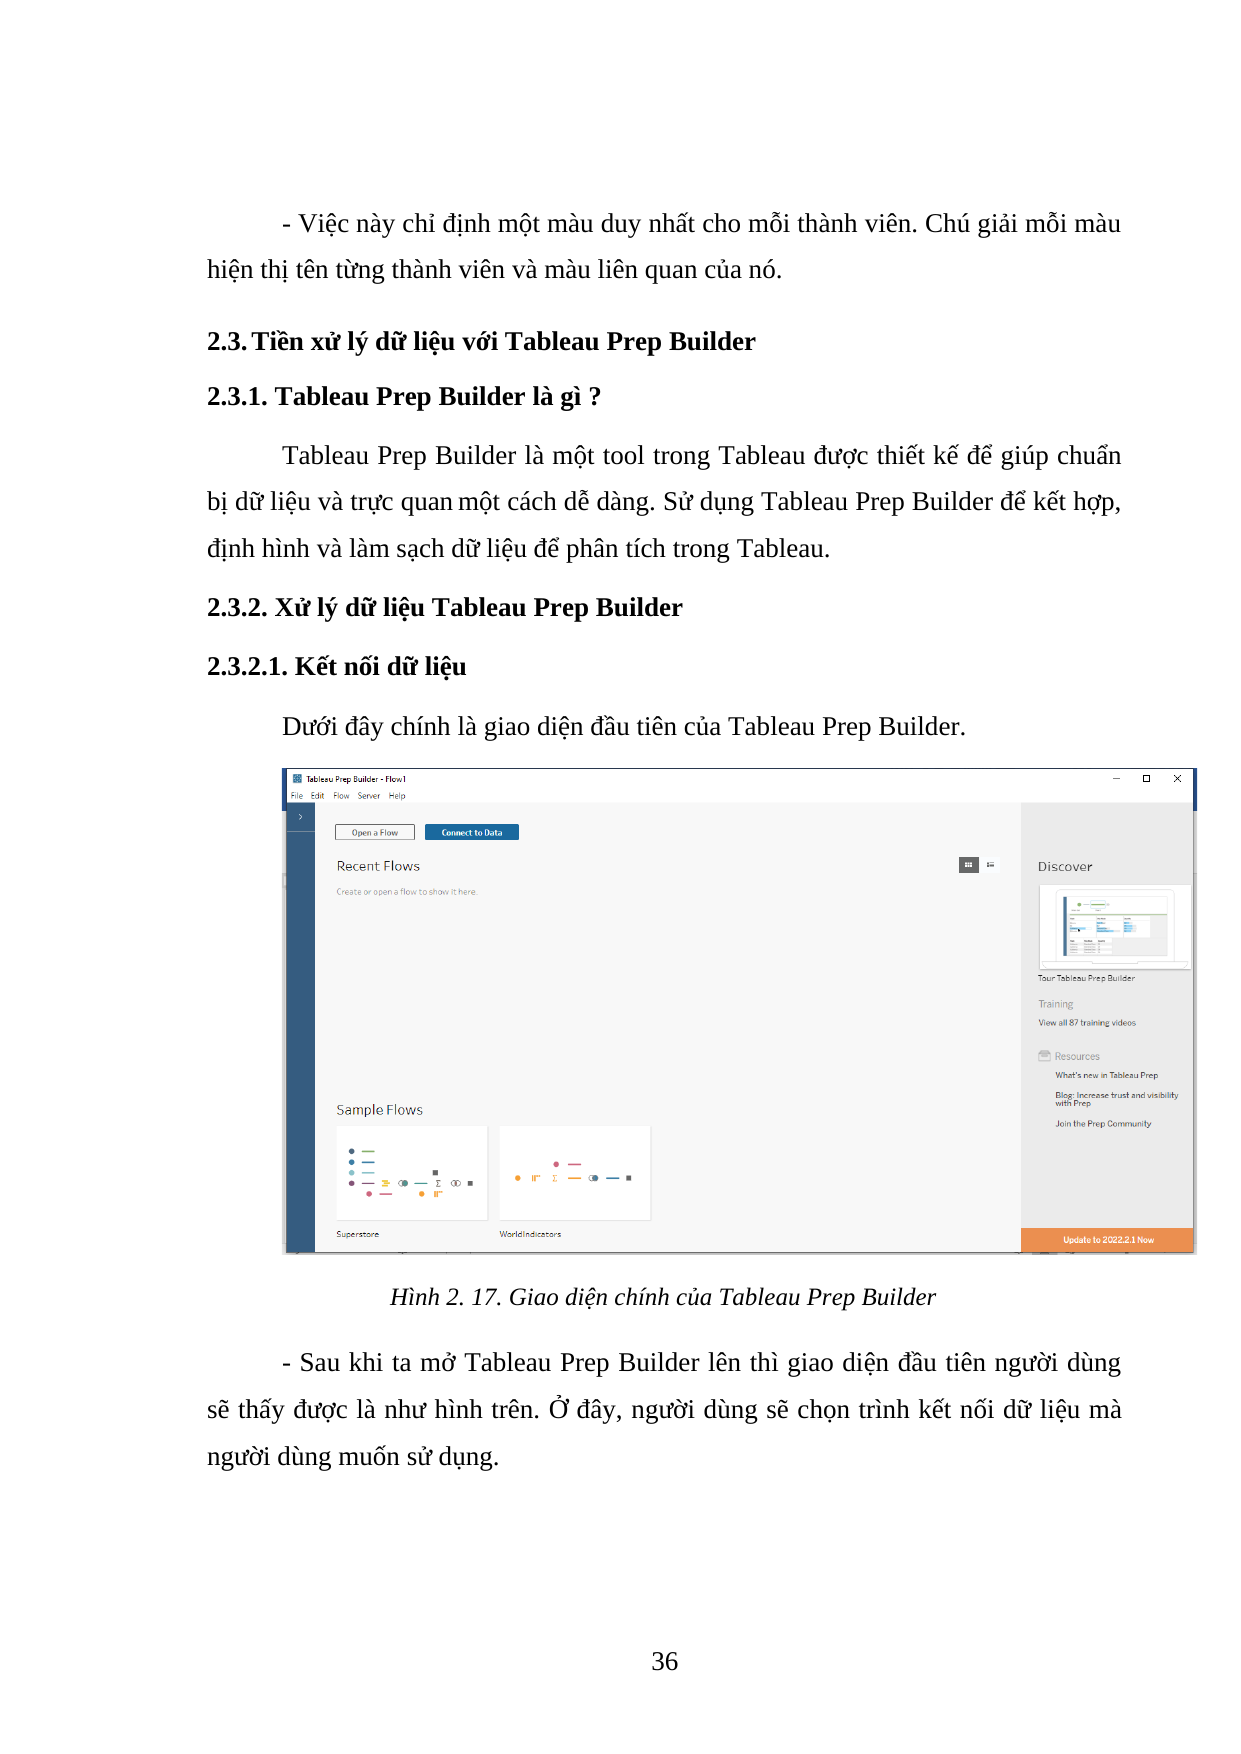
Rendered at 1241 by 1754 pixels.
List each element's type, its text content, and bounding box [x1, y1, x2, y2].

text 2.3.1. Tableau Prep Builder là gì ? [207, 379, 1122, 411]
text - Sau khi ta mở Tableau Prep Builder lên thì giao diện đầu tiên người dùng sẽ thấy được là như hình trên. Ở đây, người dùng sẽ chọn trình kết nối dữ liệu mà người dùng muốn sử dụng. [207, 1346, 1122, 1471]
subtitle Tiền xử lý dữ liệu với Tableau Prep Builder [207, 325, 1122, 356]
text Tableau Prep Builder là một tool trong Tableau được thiết kế để giúp chuẩn bị dữ liệu và trực quan một cách dễ dàng. Sử dụng Tableau Prep Builder để kết hợp, định hình và làm sạch dữ liệu để phân tích trong Tableau. [207, 439, 1122, 563]
text 2.3.2. Xử lý dữ liệu Tableau Prep Builder [207, 591, 1122, 622]
picture [281, 768, 1198, 1255]
text Dưới đây chính là giao diện đầu tiên của Tableau Prep Builder. [207, 709, 1122, 741]
text - Việc này chỉ định một màu duy nhất cho mỗi thành viên. Chú giải mỗi màu hiện thị tên từng thành viên và màu liên quan của nó. [207, 207, 1122, 284]
text 2.3.2.1. Kết nối dữ liệu [207, 650, 1122, 682]
